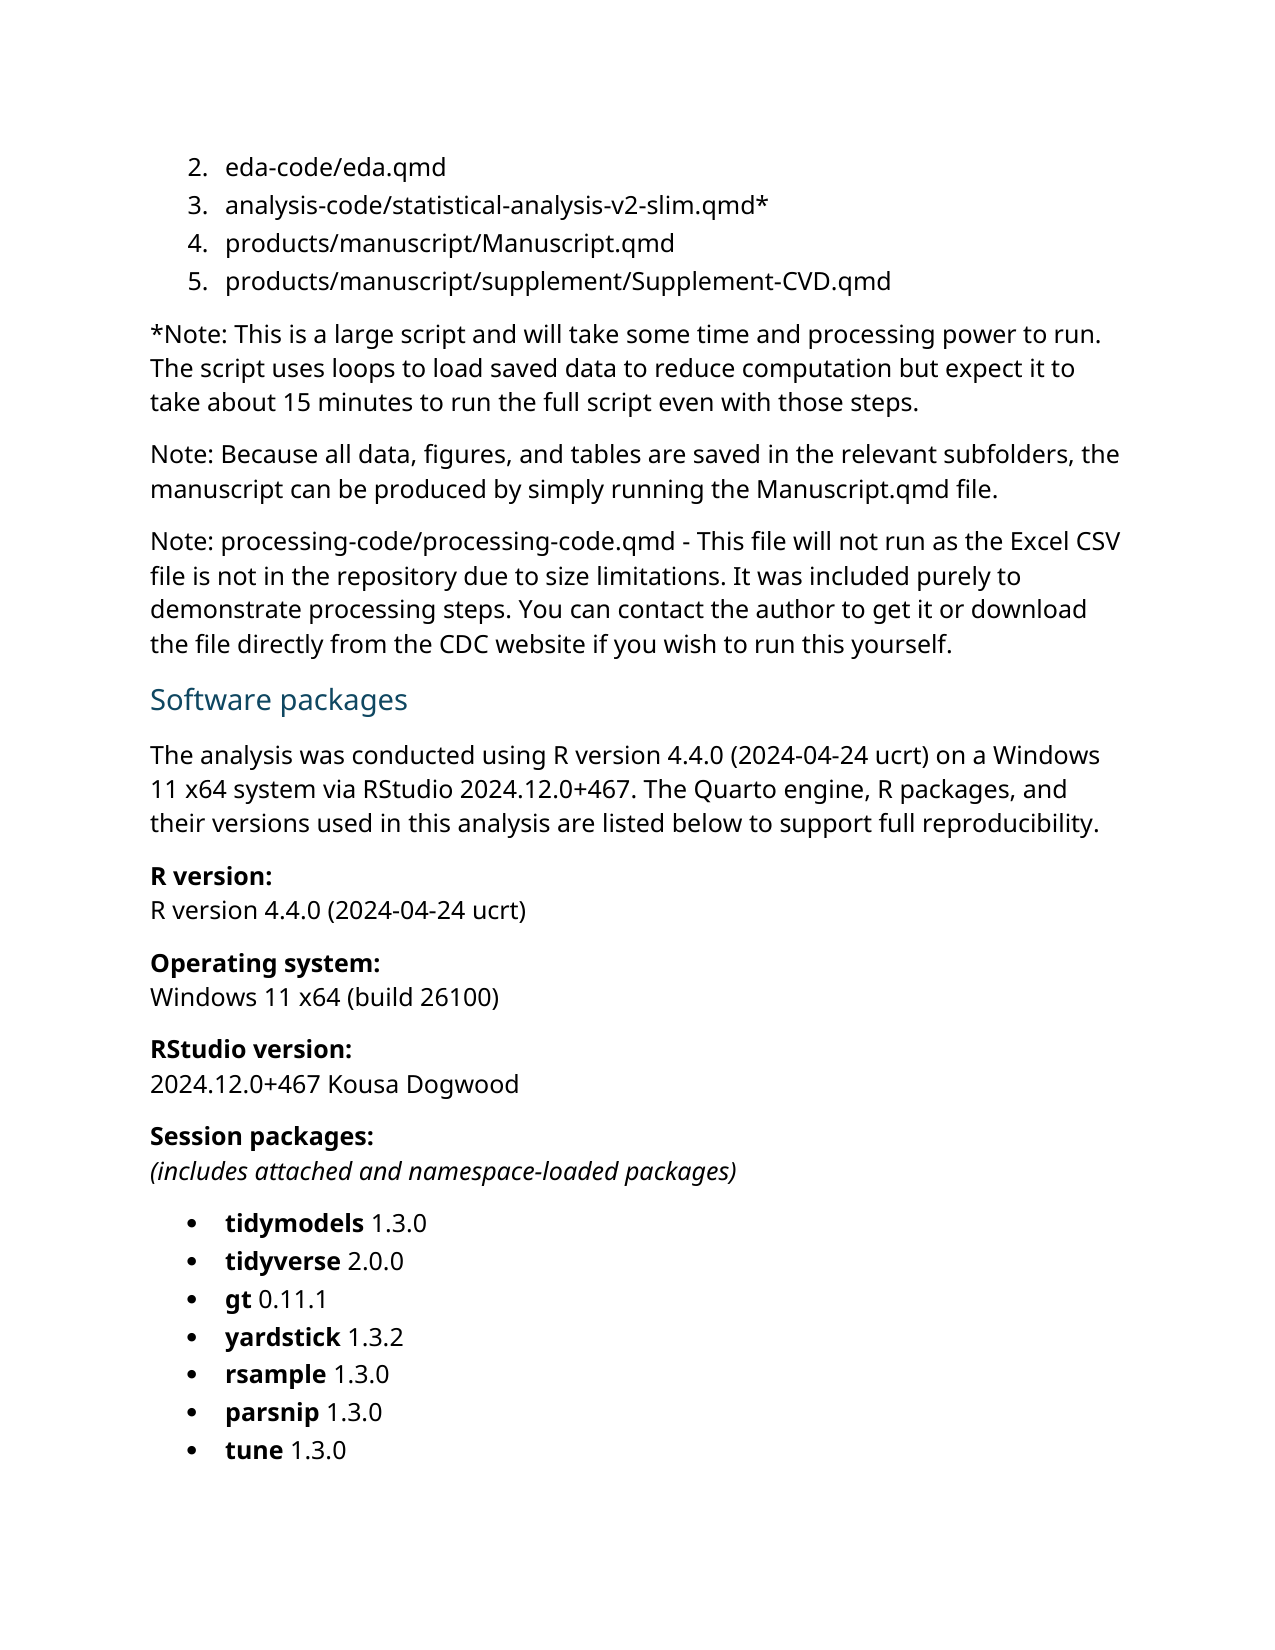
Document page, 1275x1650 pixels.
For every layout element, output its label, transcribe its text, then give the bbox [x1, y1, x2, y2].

list tidyverse 2.0.0 [187, 1244, 1125, 1278]
list eda-code/eda.qmd [187, 150, 1125, 184]
text Note: Because all data, figures, and tables are saved in the relevant subfolders, the manuscript can be produced by simply running the Manuscript.qmd file. [150, 437, 1125, 505]
list products/manuscript/supplement/Supplement-CVD.qmd [187, 263, 1125, 297]
list yardstick 1.3.2 [187, 1319, 1125, 1353]
text Note: processing-code/processing-code.qmd - This file will not run as the Excel CSV file is not in the repository due to size limitations. It was included purely to demonstrate processing steps. You can contact the author to get it or download the file directly from the CDC website if you wish to run this yourself. [150, 524, 1125, 660]
list analysis-code/statistical-analysis-v2-slim.qmd* [187, 188, 1125, 222]
list rsample 1.3.0 [187, 1357, 1125, 1391]
text Operating system: Windows 11 x64 (build 26100) [150, 945, 1125, 1013]
text RStudio version: 2024.12.0+467 Kousa Dogwood [150, 1032, 1125, 1100]
text *Note: This is a large script and will take some time and processing power to run. The script uses loops to load saved data to reduce computation but expect it to take about 15 minutes to run the full script even with those steps. [150, 316, 1125, 418]
list gt 0.11.1 [187, 1282, 1125, 1316]
text R version: R version 4.4.0 (2024-04-24 ucrt) [150, 858, 1125, 927]
subtitle Software packages [150, 679, 1125, 719]
text Session packages: (includes attached and namespace-loaded packages) [150, 1119, 1125, 1187]
list tune 1.3.0 [187, 1433, 1125, 1467]
list tidymodels 1.3.0 [187, 1206, 1125, 1240]
list products/manuscript/Manuscript.qmd [187, 226, 1125, 260]
list parsnip 1.3.0 [187, 1395, 1125, 1429]
text The analysis was conducted using R version 4.4.0 (2024-04-24 ucrt) on a Windows 11 x64 system via RStudio 2024.12.0+467. The Quarto engine, R packages, and their versions used in this analysis are listed below to support full reproducibility. [150, 737, 1125, 840]
